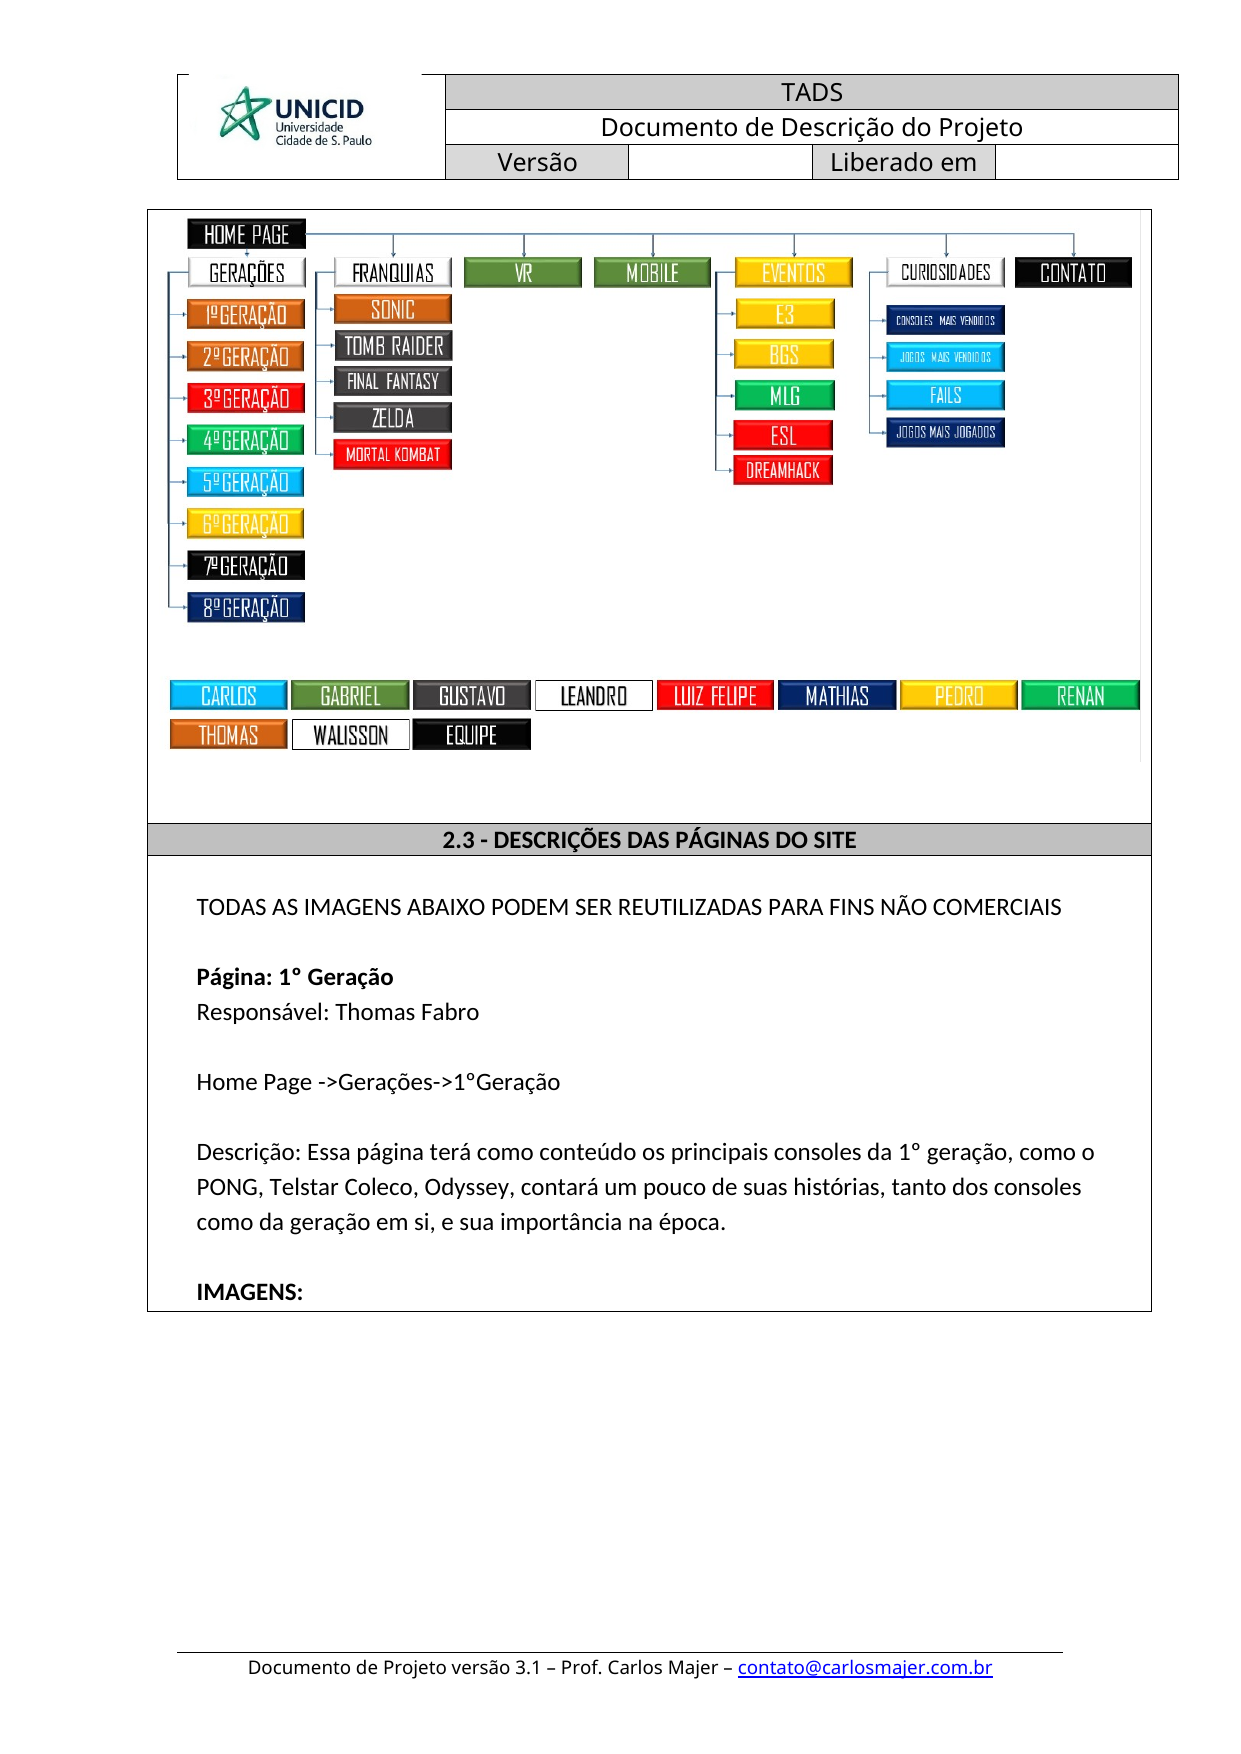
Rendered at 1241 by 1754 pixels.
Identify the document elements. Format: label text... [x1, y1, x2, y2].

picture [188, 74, 422, 166]
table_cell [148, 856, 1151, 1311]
table_cell Desenvolva o mapa do site, com suas páginas/ramificações. [148, 210, 1151, 823]
table_cell 2.3 - DESCRIÇÕES DAS PÁGINAS DO SITE [148, 824, 1151, 855]
picture [158, 210, 1141, 762]
